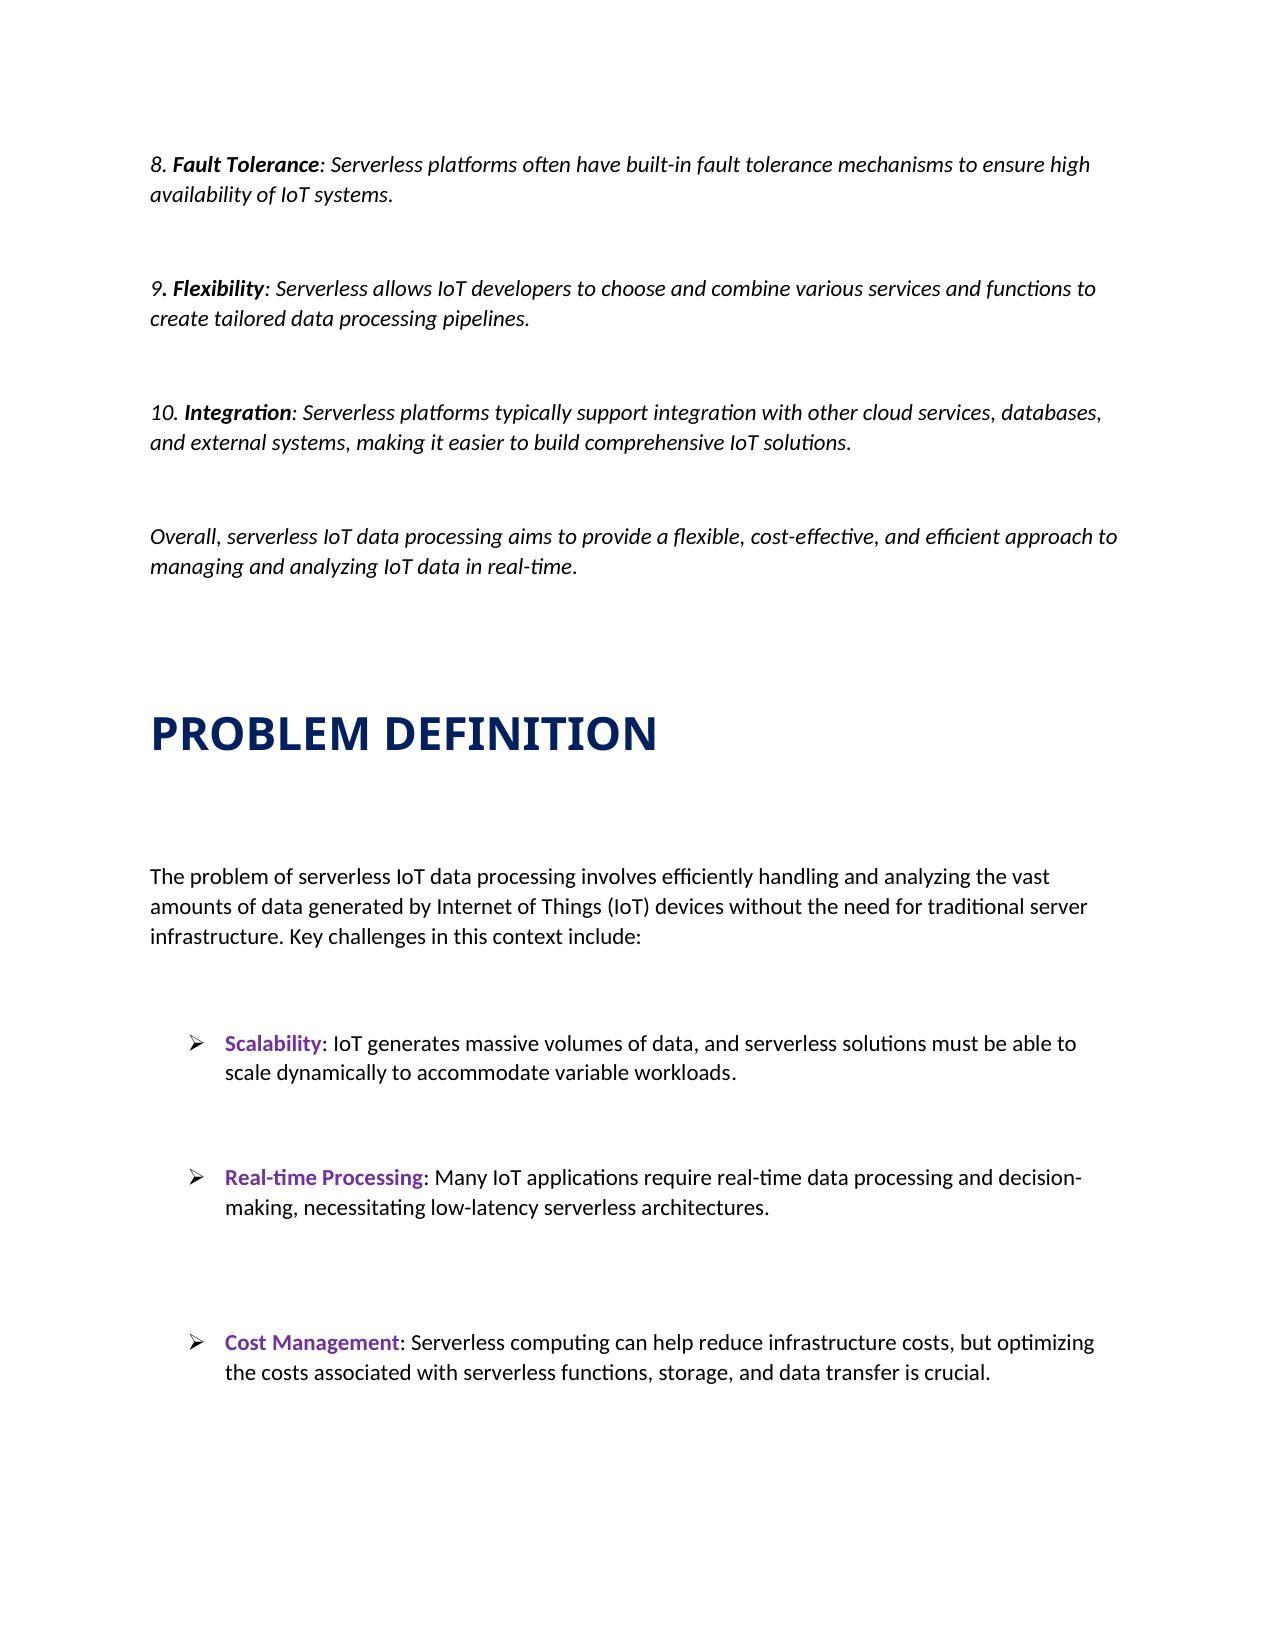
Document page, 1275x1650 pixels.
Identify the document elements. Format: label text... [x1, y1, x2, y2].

text The problem of serverless IoT data processing involves efficiently handling and analyzing the vast amounts of data generated by Internet of Things (IoT) devices without the need for traditional server infrastructure. Key challenges in this context include: [150, 862, 1125, 951]
text 9. Flexibility: Serverless allows IoT developers to choose and combine various services and functions to create tailored data processing pipelines. [150, 274, 1125, 332]
text Overall, serverless IoT data processing aims to provide a flexible, cost-effective, and efficient approach to managing and analyzing IoT data in real-time. [150, 522, 1125, 580]
list Cost Management: Serverless computing can help reduce infrastructure costs, but optimizing the costs associated with serverless functions, storage, and data transfer is crucial. [187, 1328, 1125, 1386]
subtitle PROBLEM DEFINITION [150, 701, 1125, 763]
text 10. Integration: Serverless platforms typically support integration with other cloud services, databases, and external systems, making it easier to build comprehensive IoT solutions. [150, 398, 1125, 456]
list Scalability: IoT generates massive volumes of data, and serverless solutions must be able to scale dynamically to accommodate variable workloads. [187, 1029, 1125, 1086]
list Real-time Processing: Many IoT applications require real-time data processing and decision-making, necessitating low-latency serverless architectures. [187, 1163, 1125, 1221]
text 8. Fault Tolerance: Serverless platforms often have built-in fault tolerance mechanisms to ensure high availability of IoT systems. [150, 150, 1125, 208]
